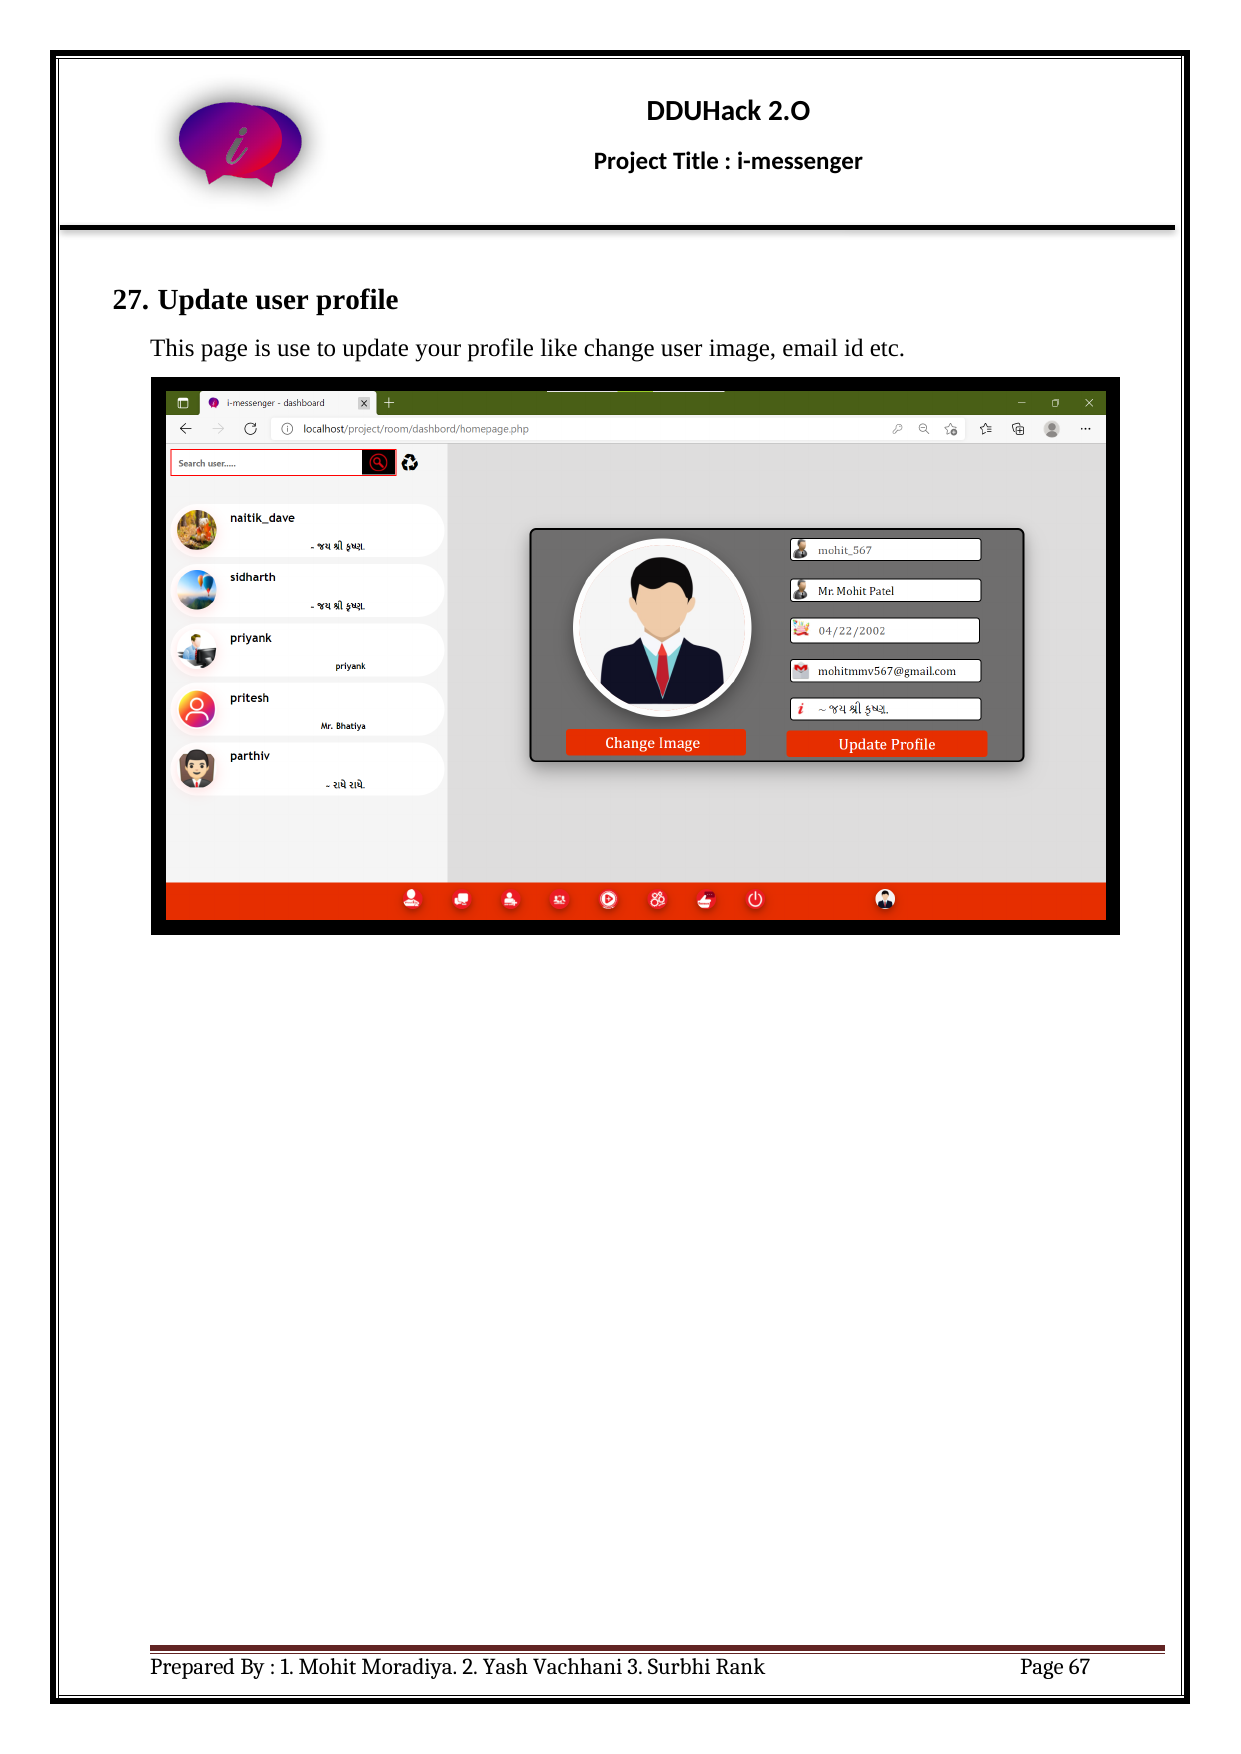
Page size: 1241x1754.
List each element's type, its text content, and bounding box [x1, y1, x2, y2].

list Update user profile [112, 282, 1165, 316]
list This page is use to update your profile like change user image, email id etc. [150, 333, 1165, 361]
picture [171, 98, 310, 193]
picture [166, 391, 1106, 920]
